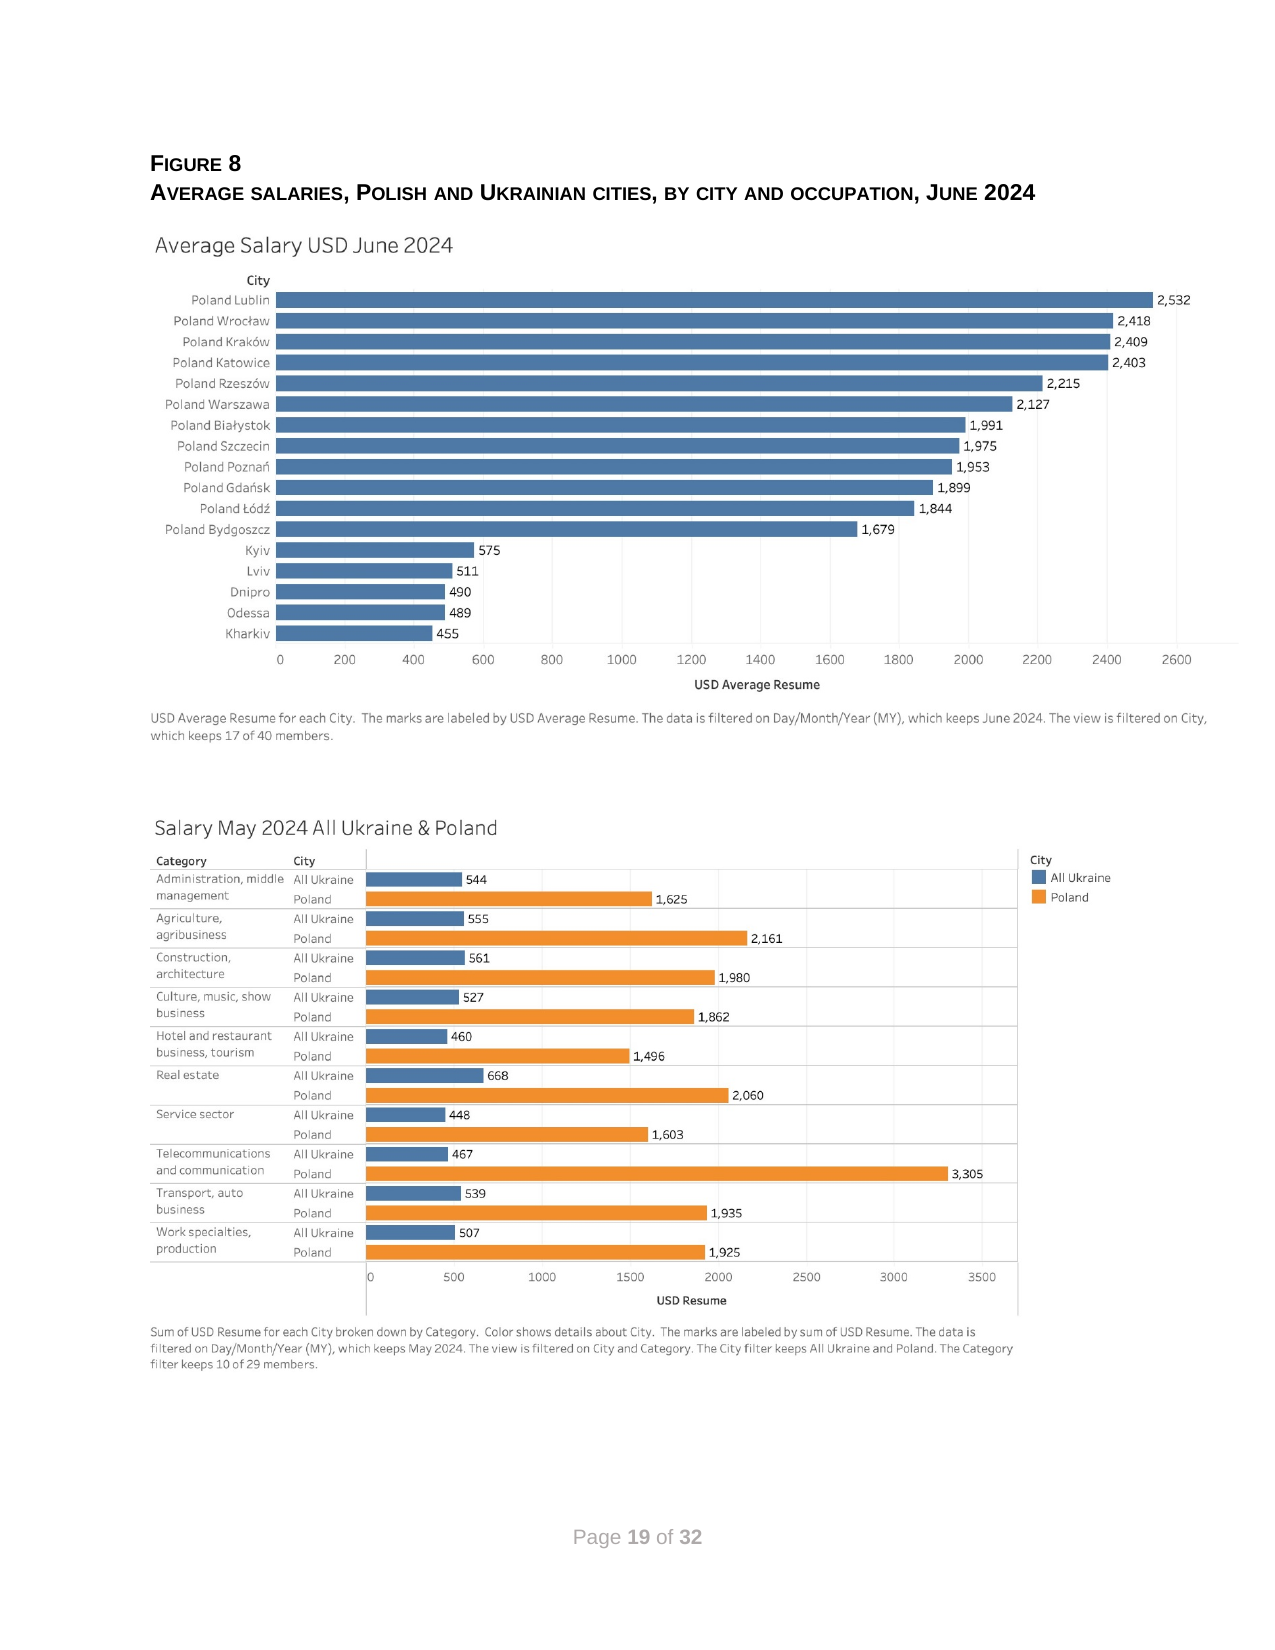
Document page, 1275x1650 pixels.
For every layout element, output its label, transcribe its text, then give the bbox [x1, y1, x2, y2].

text Average salaries, Polish and Ukrainian cities, by city and occupation, June 2024 [150, 178, 1125, 205]
text Figure 8 [150, 150, 1125, 176]
picture [150, 223, 1239, 744]
picture [150, 807, 1166, 1374]
